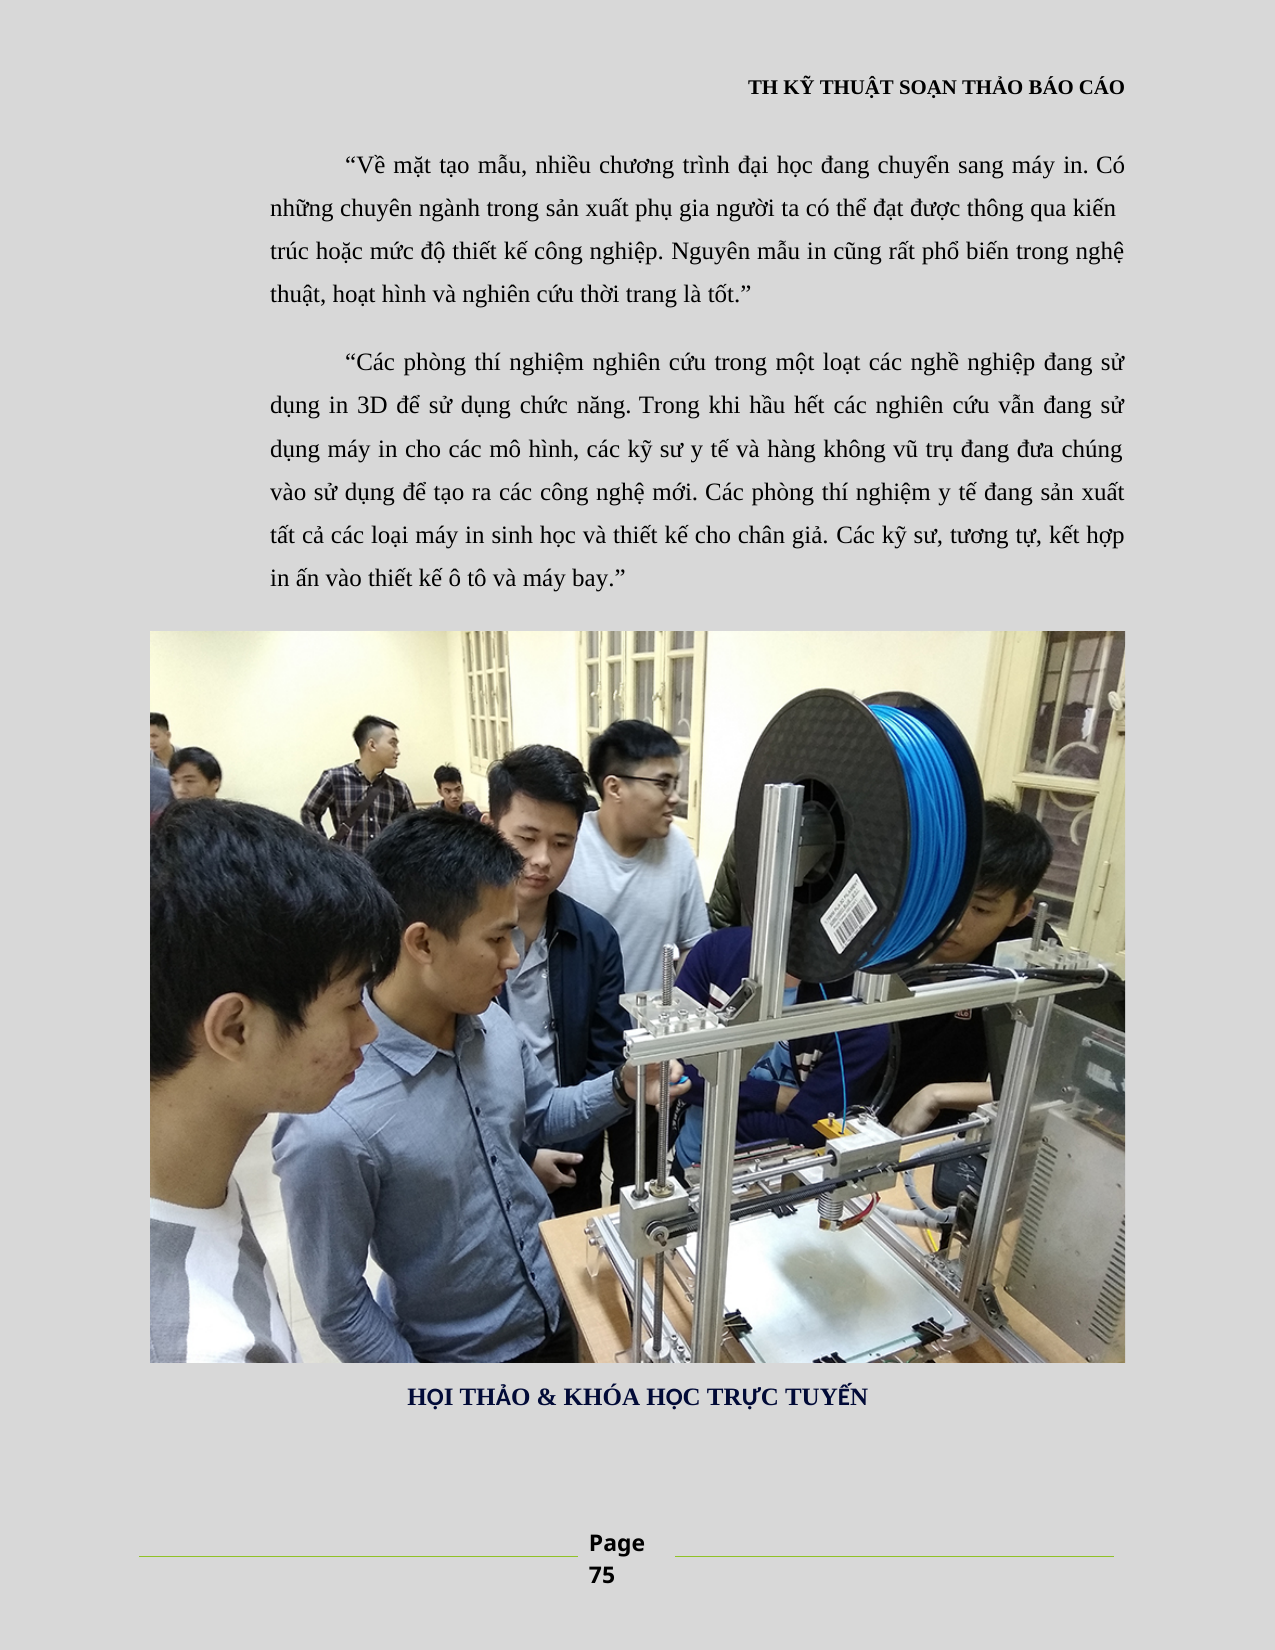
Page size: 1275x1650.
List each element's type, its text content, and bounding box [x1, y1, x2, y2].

subtitle “Về mặt tạo mẫu, nhiều chương trình đại học đang chuyển sang máy in. Có những chuyên ngành trong sản xuất phụ gia người ta có thể đạt được thông qua kiến ​​trúc hoặc mức độ thiết kế công nghiệp. Nguyên mẫu in cũng rất phổ biến trong nghệ thuật, hoạt hình và nghiên cứu thời trang là tốt.” [270, 150, 1125, 308]
picture [150, 631, 1125, 1363]
subtitle “Các phòng thí nghiệm nghiên cứu trong một loạt các nghề nghiệp đang sử dụng in 3D để sử dụng chức năng. Trong khi hầu hết các nghiên cứu vẫn đang sử dụng máy in cho các mô hình, các kỹ sư y tế và hàng không vũ trụ đang đưa chúng vào sử dụng để tạo ra các công nghệ mới. Các phòng thí nghiệm y tế đang sản xuất tất cả các loại máy in sinh học và thiết kế cho chân giả. Các kỹ sư, tương tự, kết hợp in ấn vào thiết kế ô tô và máy bay.” [270, 347, 1125, 592]
text Hội thảo & Khóa học trực tuyến [150, 1381, 1125, 1412]
